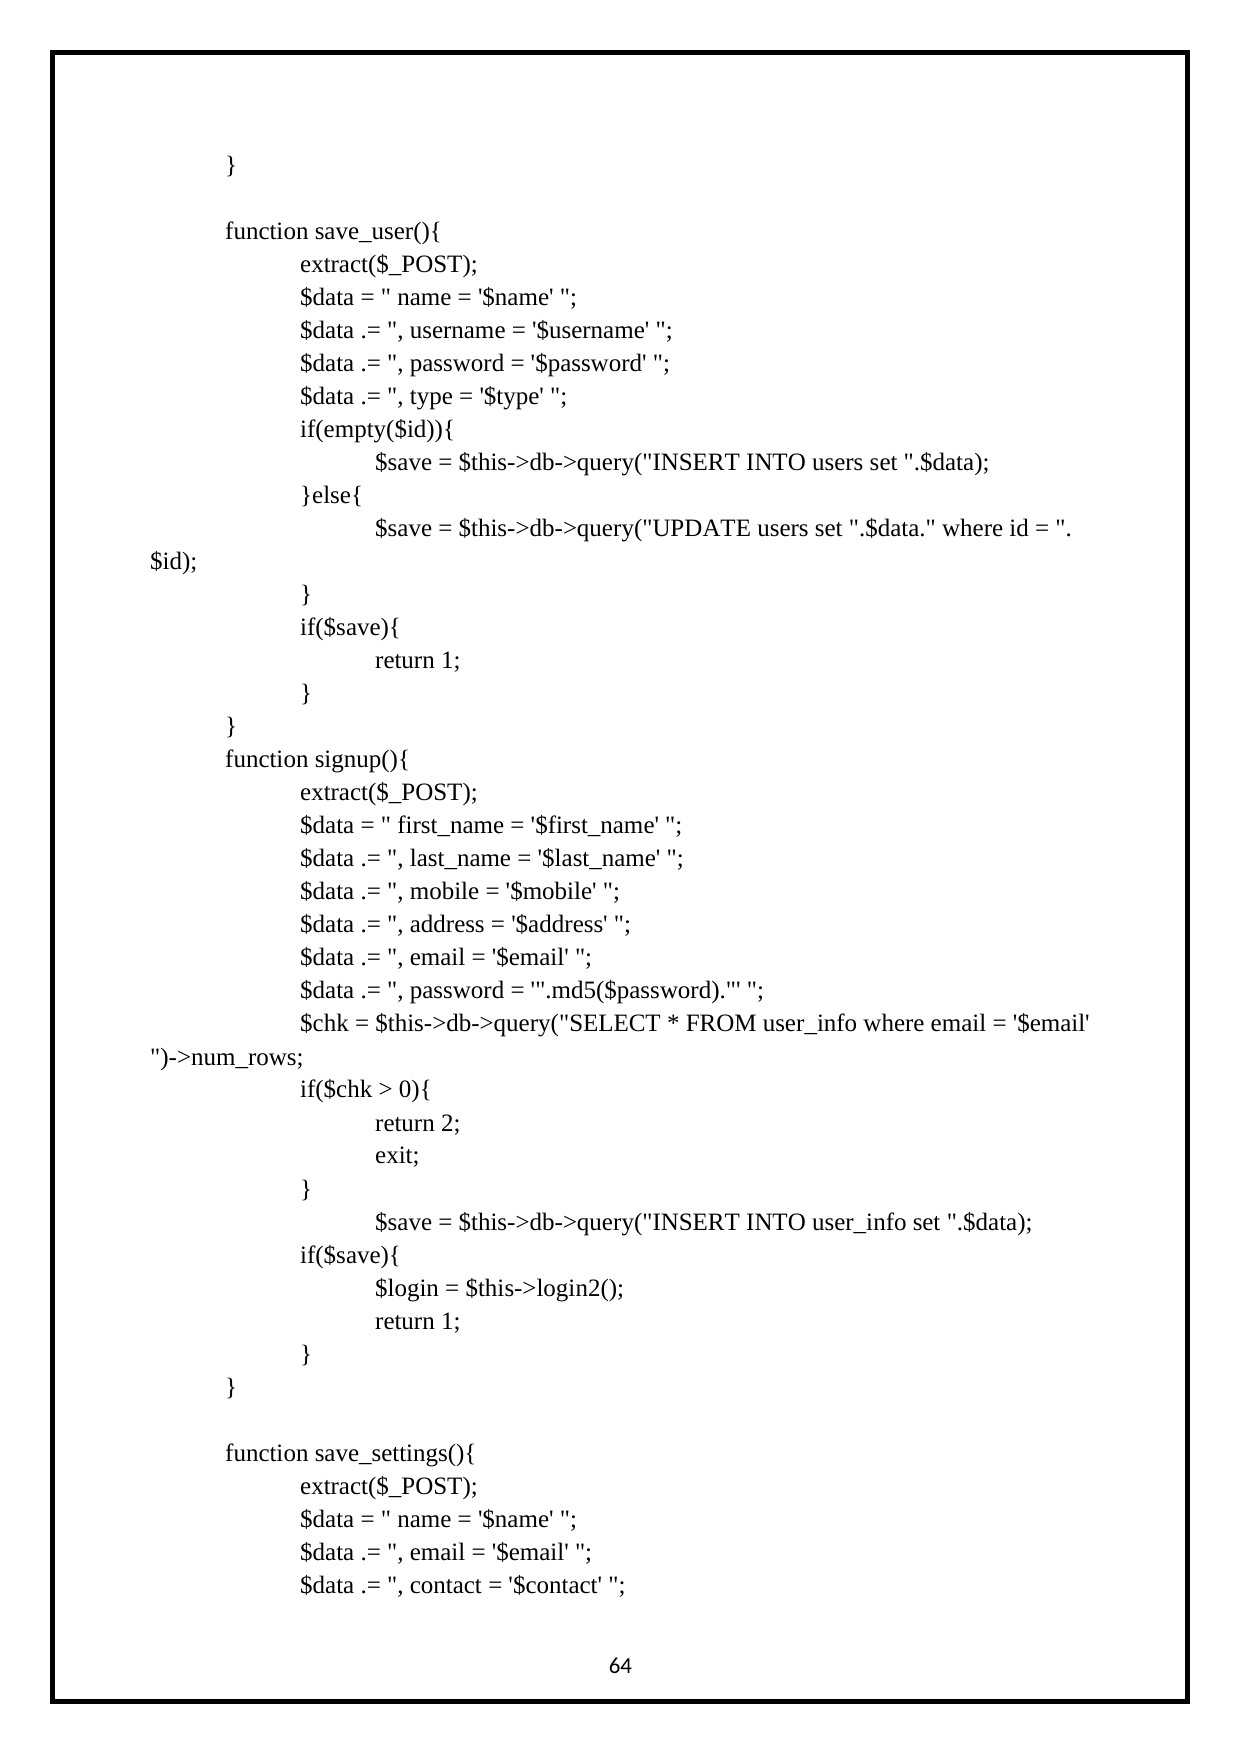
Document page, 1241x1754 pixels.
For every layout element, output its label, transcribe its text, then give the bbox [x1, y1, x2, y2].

text exit; [150, 1141, 1090, 1169]
text function save_user(){ [150, 216, 1090, 245]
text extract($_POST); [150, 1471, 1090, 1499]
text $save = $this->db->query("INSERT INTO user_info set ".$data); [150, 1207, 1090, 1235]
text $data .= ", type = '$type' "; [150, 381, 1090, 410]
text $data .= ", contact = '$contact' "; [150, 1570, 1090, 1599]
text $data .= ", username = '$username' "; [150, 315, 1090, 344]
text return 1; [150, 1306, 1090, 1334]
text extract($_POST); [150, 777, 1090, 806]
text $data .= ", address = '$address' "; [150, 909, 1090, 938]
text function signup(){ [150, 744, 1090, 773]
text $save = $this->db->query("INSERT INTO users set ".$data); [150, 447, 1090, 476]
text $data .= ", password = '".md5($password)."' "; [150, 976, 1090, 1004]
text $chk = $this->db->query("SELECT * FROM user_info where email = '$email' ")->num_rows; [150, 1008, 1090, 1070]
text $login = $this->login2(); [150, 1273, 1090, 1301]
text $data .= ", mobile = '$mobile' "; [150, 876, 1090, 905]
text extract($_POST); [150, 249, 1090, 278]
text } [150, 678, 1090, 707]
text $data .= ", password = '$password' "; [150, 348, 1090, 377]
text } [150, 150, 1090, 179]
text if($save){ [150, 612, 1090, 641]
text }else{ [150, 480, 1090, 509]
text } [150, 711, 1090, 740]
text function save_settings(){ [150, 1438, 1090, 1467]
text $data .= ", email = '$email' "; [150, 942, 1090, 971]
text } [150, 1339, 1090, 1367]
text } [150, 1174, 1090, 1202]
text if(empty($id)){ [150, 414, 1090, 443]
text if($save){ [150, 1240, 1090, 1268]
text } [150, 1372, 1090, 1401]
text return 1; [150, 645, 1090, 674]
text if($chk > 0){ [150, 1074, 1090, 1103]
text $data = " name = '$name' "; [150, 282, 1090, 311]
text $save = $this->db->query("UPDATE users set ".$data." where id = ".$id); [150, 513, 1090, 575]
text return 2; [150, 1108, 1090, 1136]
text $data .= ", email = '$email' "; [150, 1537, 1090, 1566]
text $data = " name = '$name' "; [150, 1504, 1090, 1533]
text $data .= ", last_name = '$last_name' "; [150, 843, 1090, 872]
text } [150, 579, 1090, 608]
text $data = " first_name = '$first_name' "; [150, 810, 1090, 839]
